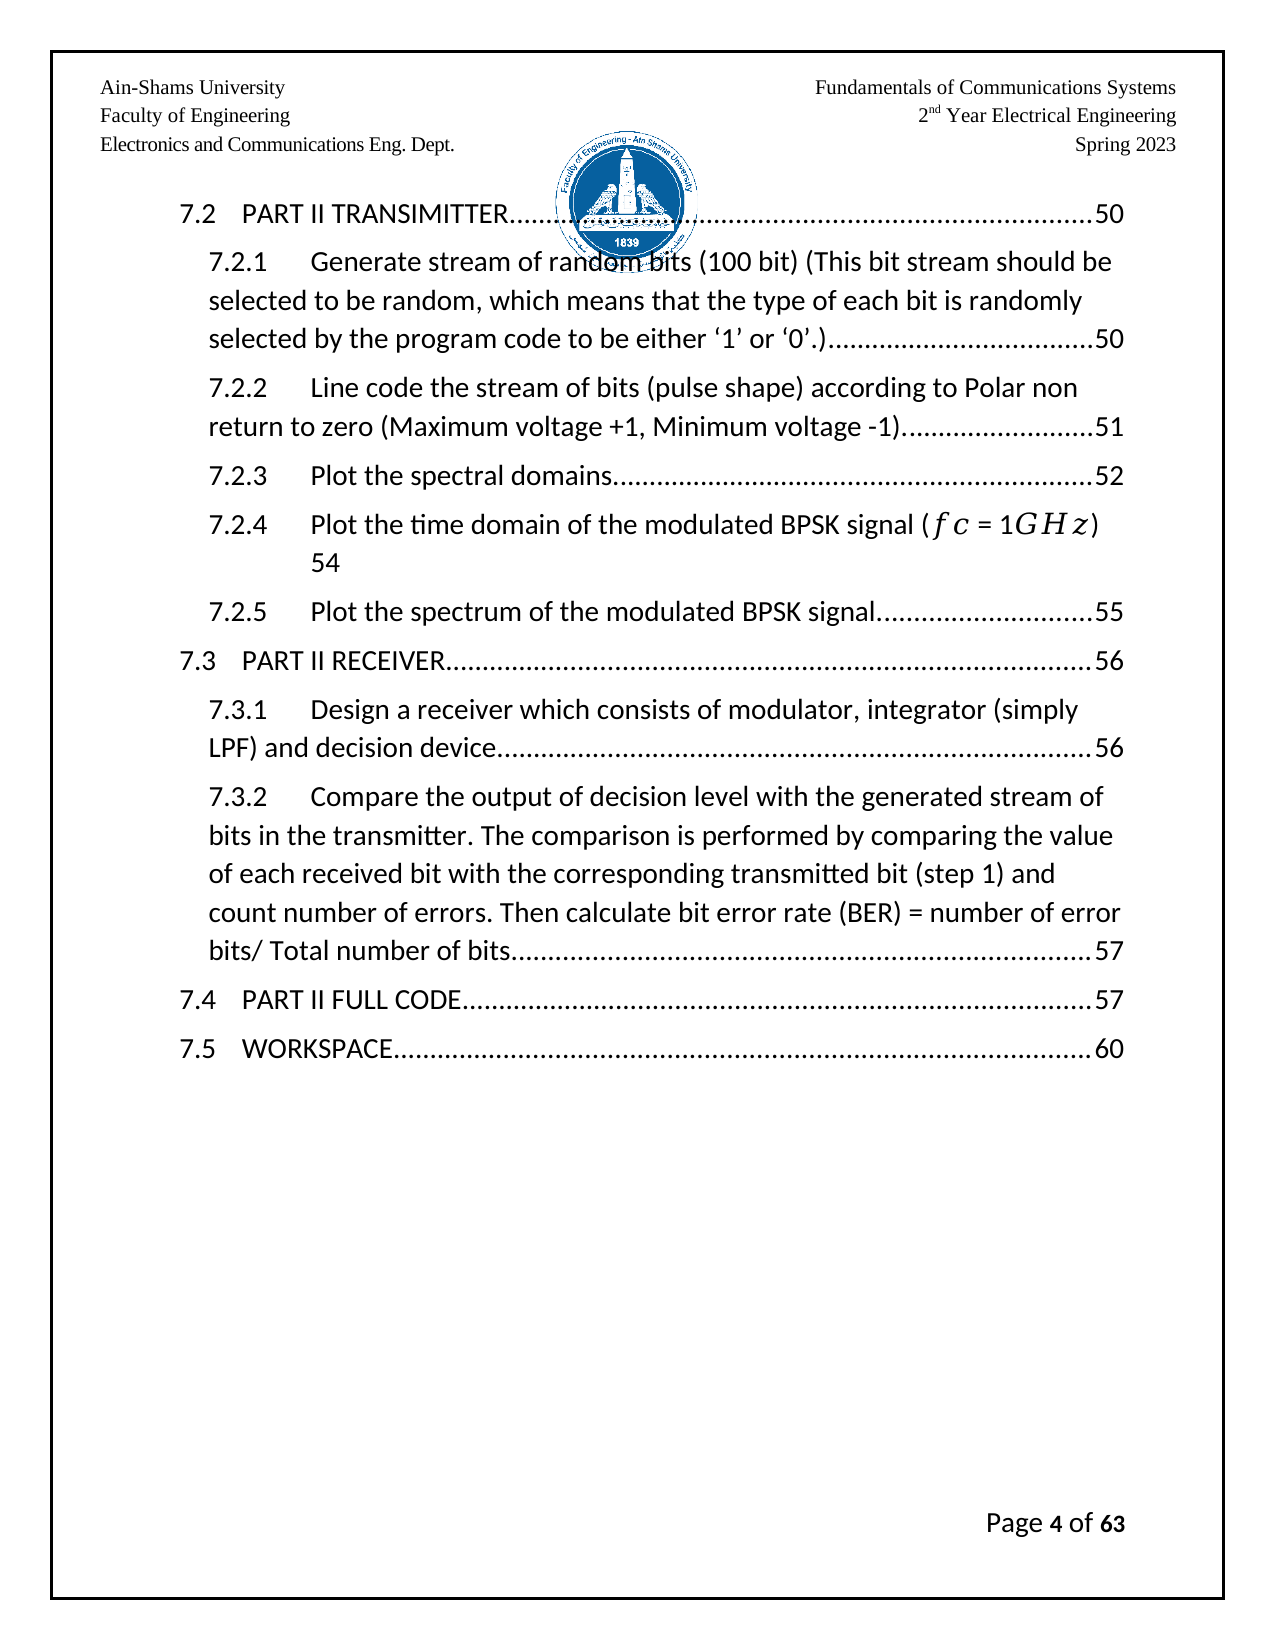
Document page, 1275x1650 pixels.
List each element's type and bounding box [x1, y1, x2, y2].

picture [555, 131, 698, 273]
